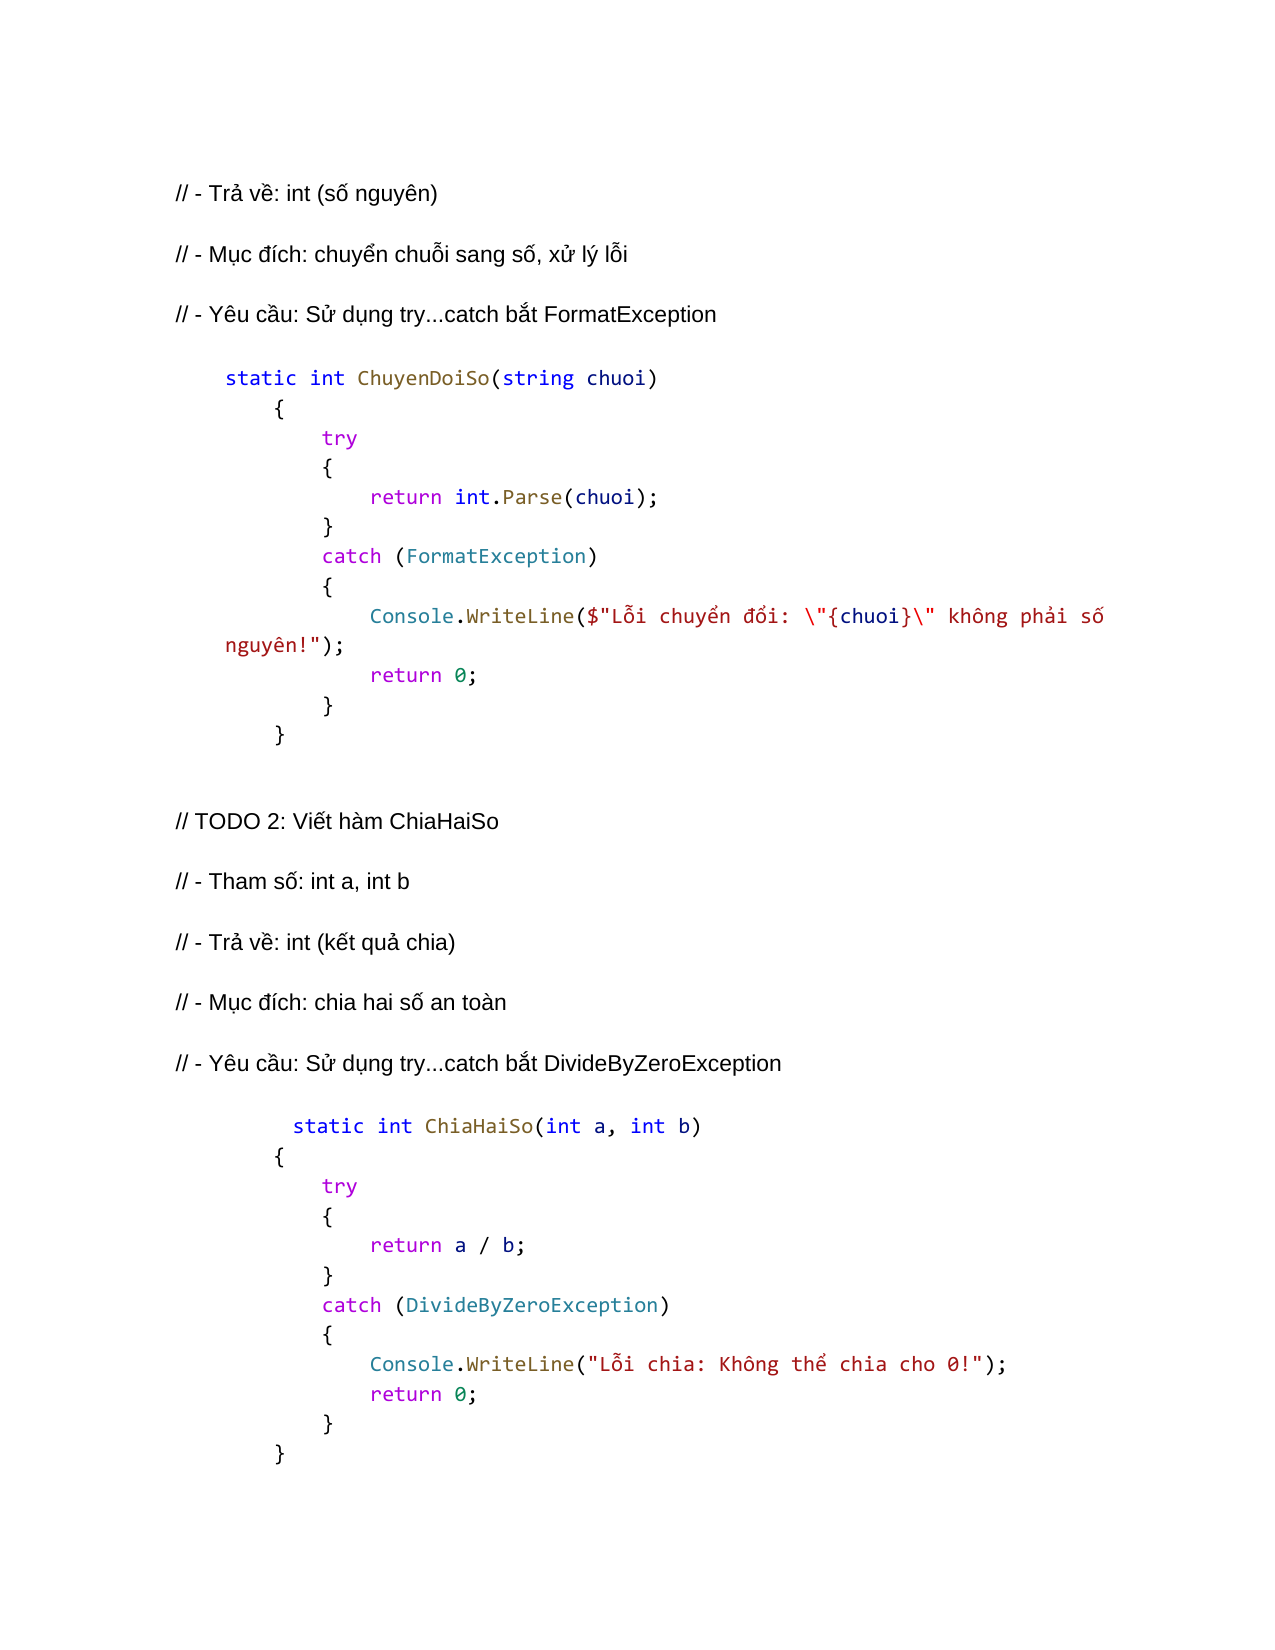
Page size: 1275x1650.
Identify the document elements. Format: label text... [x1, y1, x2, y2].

text return int.Parse(chuoi); [225, 480, 1125, 510]
text // - Yêu cầu: Sử dụng try...catch bắt DivideByZeroException [150, 1049, 1125, 1076]
text catch (FormatException) [225, 539, 1125, 569]
text // TODO 2: Viết hàm ChiaHaiSo [150, 808, 1125, 834]
text { [225, 451, 1125, 480]
text { [225, 391, 1125, 421]
text return 0; [225, 1377, 1125, 1407]
text { [225, 569, 1125, 599]
text catch (DivideByZeroException) [225, 1288, 1125, 1318]
text { [225, 1139, 1125, 1169]
text } [225, 1436, 1125, 1466]
text // - Trả về: int (kết quả chia) [150, 929, 1125, 955]
text } [225, 688, 1125, 718]
text try [225, 421, 1125, 451]
text } [225, 718, 1125, 747]
text // - Mục đích: chia hai số an toàn [150, 989, 1125, 1015]
text // - Mục đích: chuyển chuỗi sang số, xử lý lỗi [150, 241, 1125, 267]
text return 0; [225, 658, 1125, 688]
text } [225, 510, 1125, 539]
text try [225, 1169, 1125, 1199]
text Console.WriteLine($"Lỗi chuyển đổi: \"{chuoi}\" không phải số nguyên!"); [225, 599, 1125, 658]
text // - Yêu cầu: Sử dụng try...catch bắt FormatException [150, 301, 1125, 327]
text { [225, 1199, 1125, 1229]
text Console.WriteLine("Lỗi chia: Không thể chia cho 0!"); [225, 1347, 1125, 1377]
text // - Trả về: int (số nguyên) [150, 180, 1125, 207]
text static int ChiaHaiSo(int a, int b) [225, 1110, 1125, 1139]
text { [225, 1318, 1125, 1347]
text return a / b; [225, 1229, 1125, 1258]
text } [225, 1407, 1125, 1436]
text static int ChuyenDoiSo(string chuoi) [225, 361, 1125, 391]
text } [225, 1258, 1125, 1288]
text // - Tham số: int a, int b [150, 868, 1125, 894]
